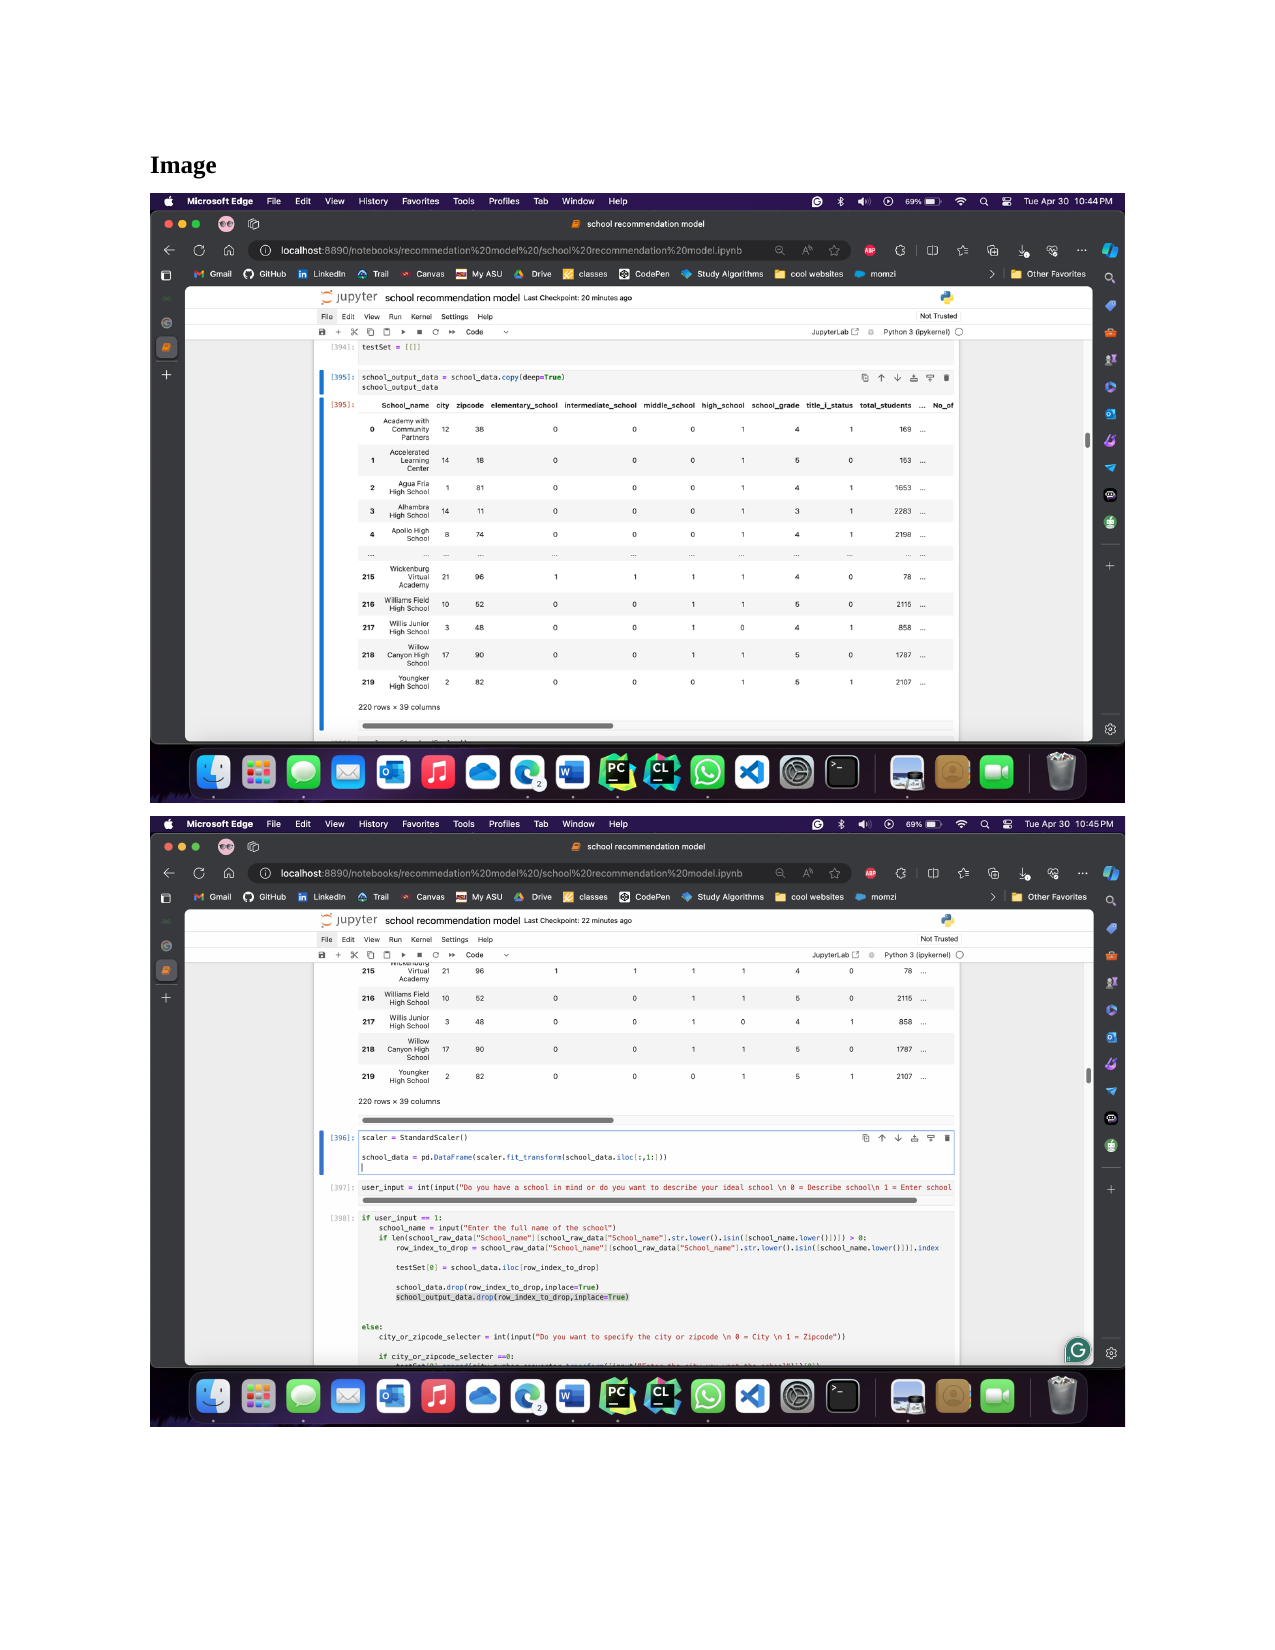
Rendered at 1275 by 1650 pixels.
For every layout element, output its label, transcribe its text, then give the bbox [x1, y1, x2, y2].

picture [150, 816, 1125, 1427]
subtitle Image [150, 150, 1125, 179]
picture [150, 193, 1125, 803]
